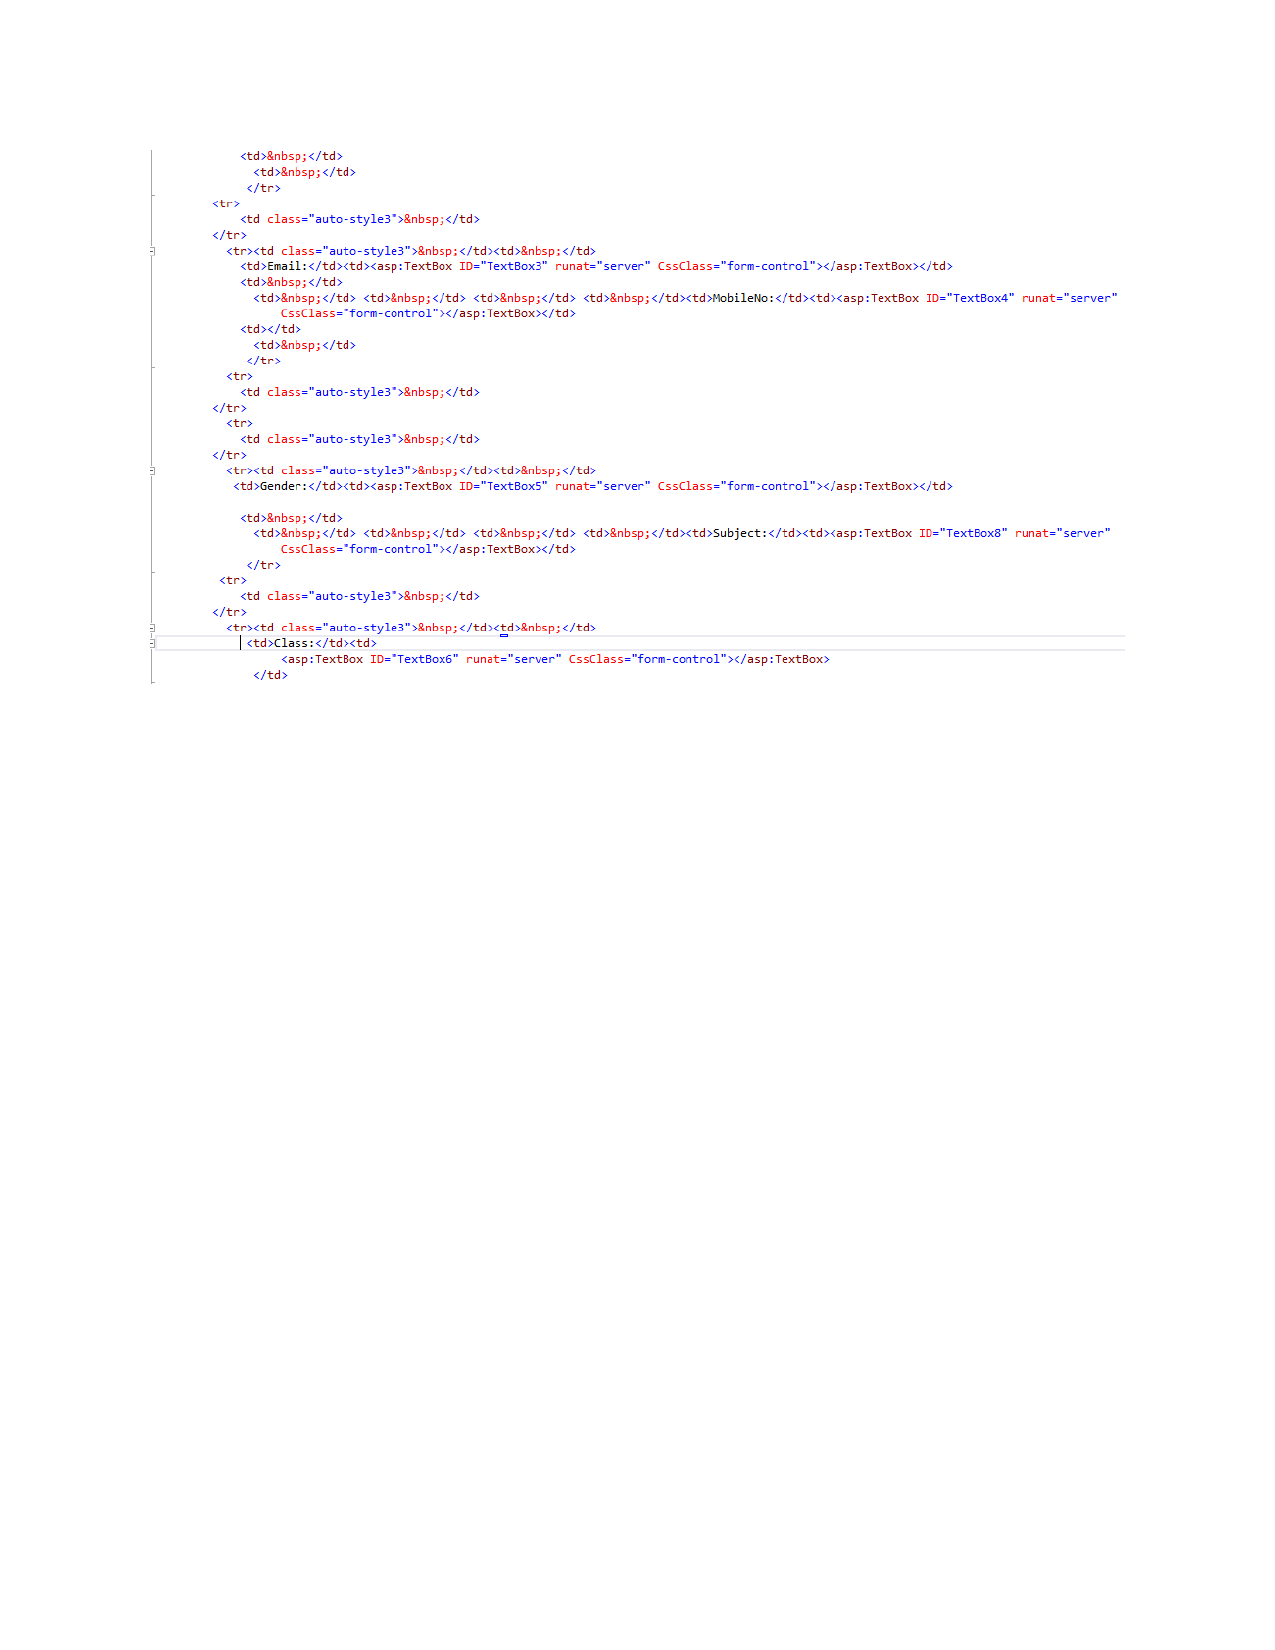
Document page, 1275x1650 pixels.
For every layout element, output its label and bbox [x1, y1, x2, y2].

picture [150, 150, 1125, 684]
